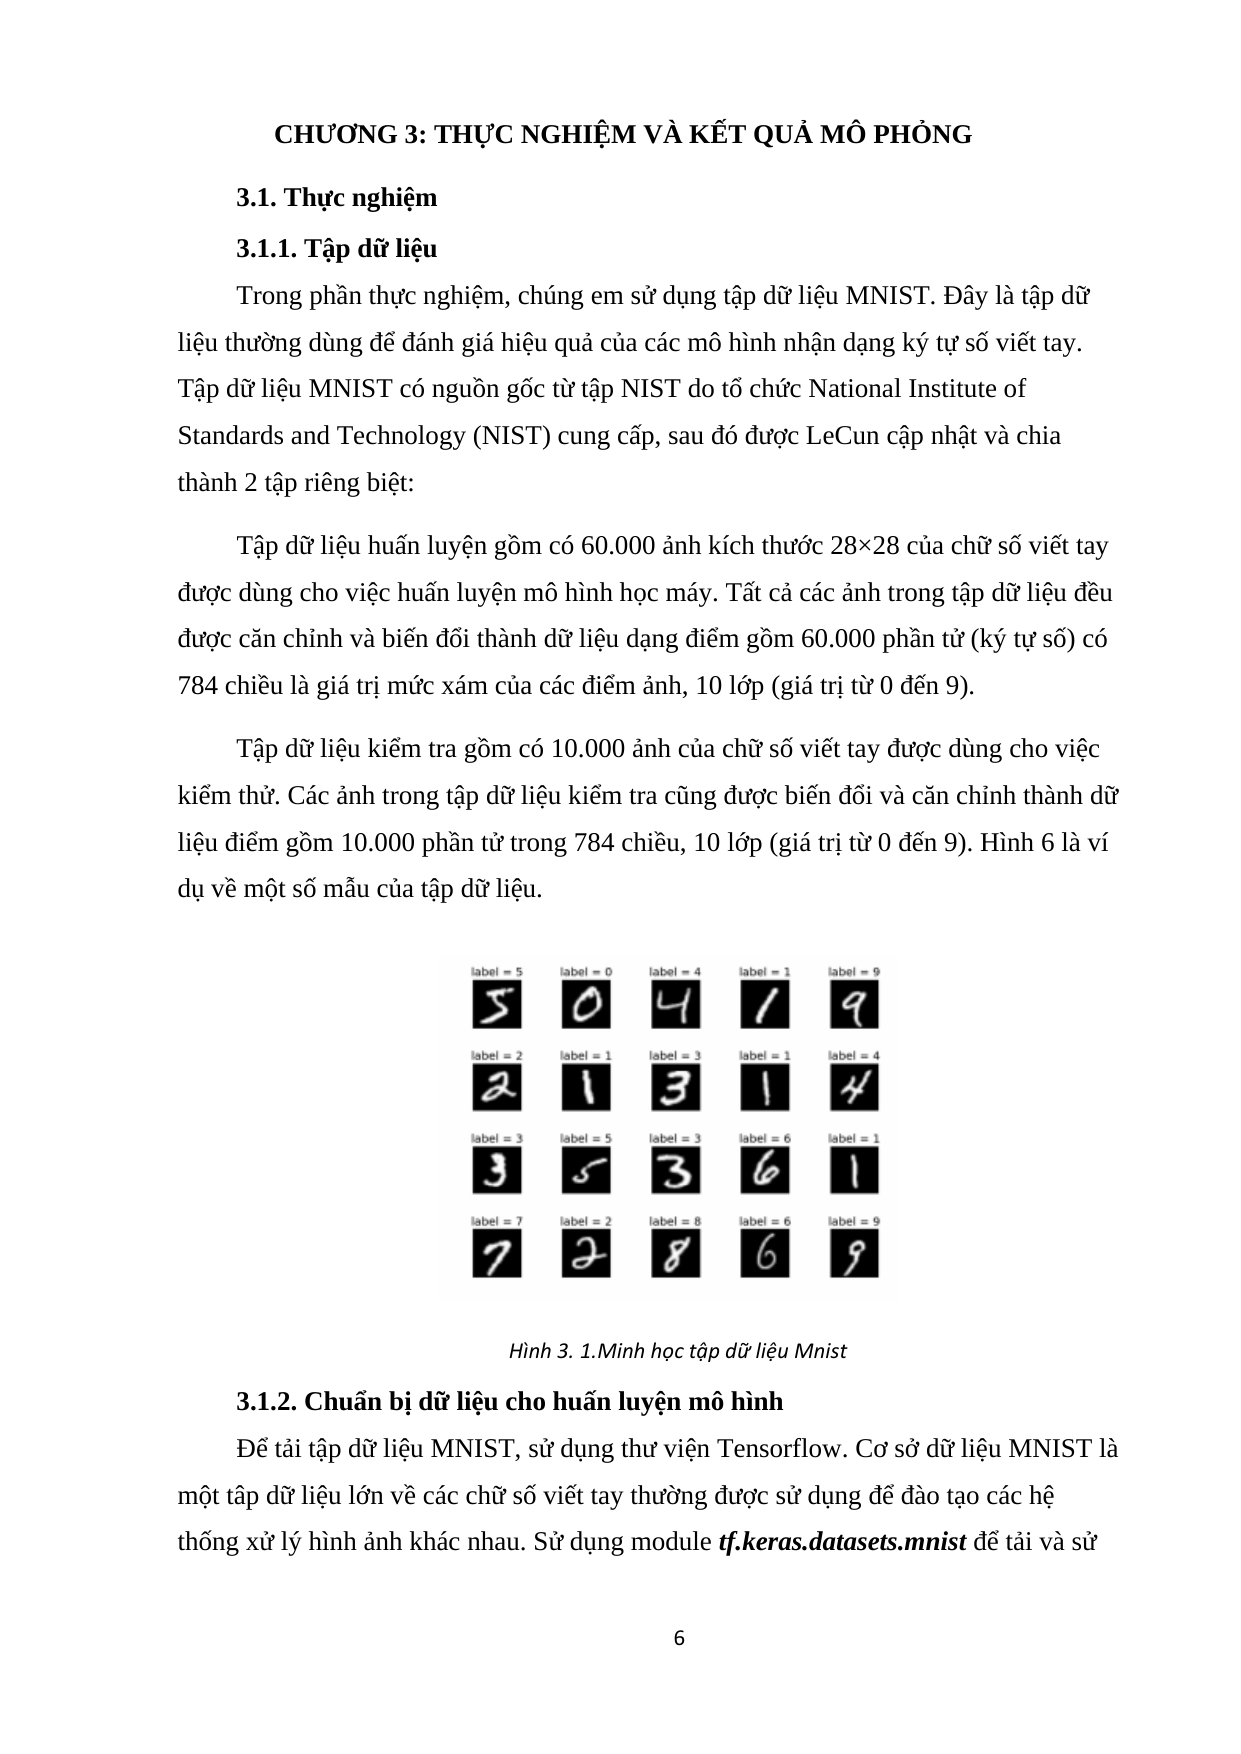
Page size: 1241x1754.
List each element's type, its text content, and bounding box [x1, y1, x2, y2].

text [177, 1432, 1122, 1557]
subtitle 3.1.1. Tập dữ liệu [177, 232, 1122, 263]
text CHƯƠNG 3: THỰC NGHIỆM VÀ KẾT QUẢ MÔ PHỎNG [274, 118, 1122, 149]
text Hình 3. 1.Minh học tập dữ liệu Mnist [177, 1337, 1122, 1365]
text Tập dữ liệu kiểm tra gồm có 10.000 ảnh của chữ số viết tay được dùng cho việc kiểm thử. Các ảnh trong tập dữ liệu kiểm tra cũng được biến đổi và căn chỉnh thành dữ liệu điểm gồm 10.000 phần tử trong 784 chiều, 10 lớp (giá trị từ 0 đến 9). Hình 6 là ví dụ về một số mẫu của tập dữ liệu. [177, 732, 1122, 903]
subtitle 3.1. Thực nghiệm [177, 181, 1122, 213]
subtitle 3.1.2. Chuẩn bị dữ liệu cho huấn luyện mô hình [177, 1386, 1122, 1417]
text Trong phần thực nghiệm, chúng em sử dụng tập dữ liệu MNIST. Đây là tập dữ liệu thường dùng để đánh giá hiệu quả của các mô hình nhận dạng ký tự số viết tay. Tập dữ liệu MNIST có nguồn gốc từ tập NIST do tổ chức National Institute of Standards and Technology (NIST) cung cấp, sau đó được LeCun cập nhật và chia thành 2 tập riêng biệt: [177, 279, 1122, 497]
text Tập dữ liệu huấn luyện gồm có 60.000 ảnh kích thước 28×28 của chữ số viết tay được dùng cho việc huấn luyện mô hình học máy. Tất cả các ảnh trong tập dữ liệu đều được căn chỉnh và biến đổi thành dữ liệu dạng điểm gồm 60.000 phần tử (ký tự số) có 784 chiều là giá trị mức xám của các điểm ảnh, 10 lớp (giá trị từ 0 đến 9). [177, 529, 1122, 700]
picture [426, 935, 932, 1306]
